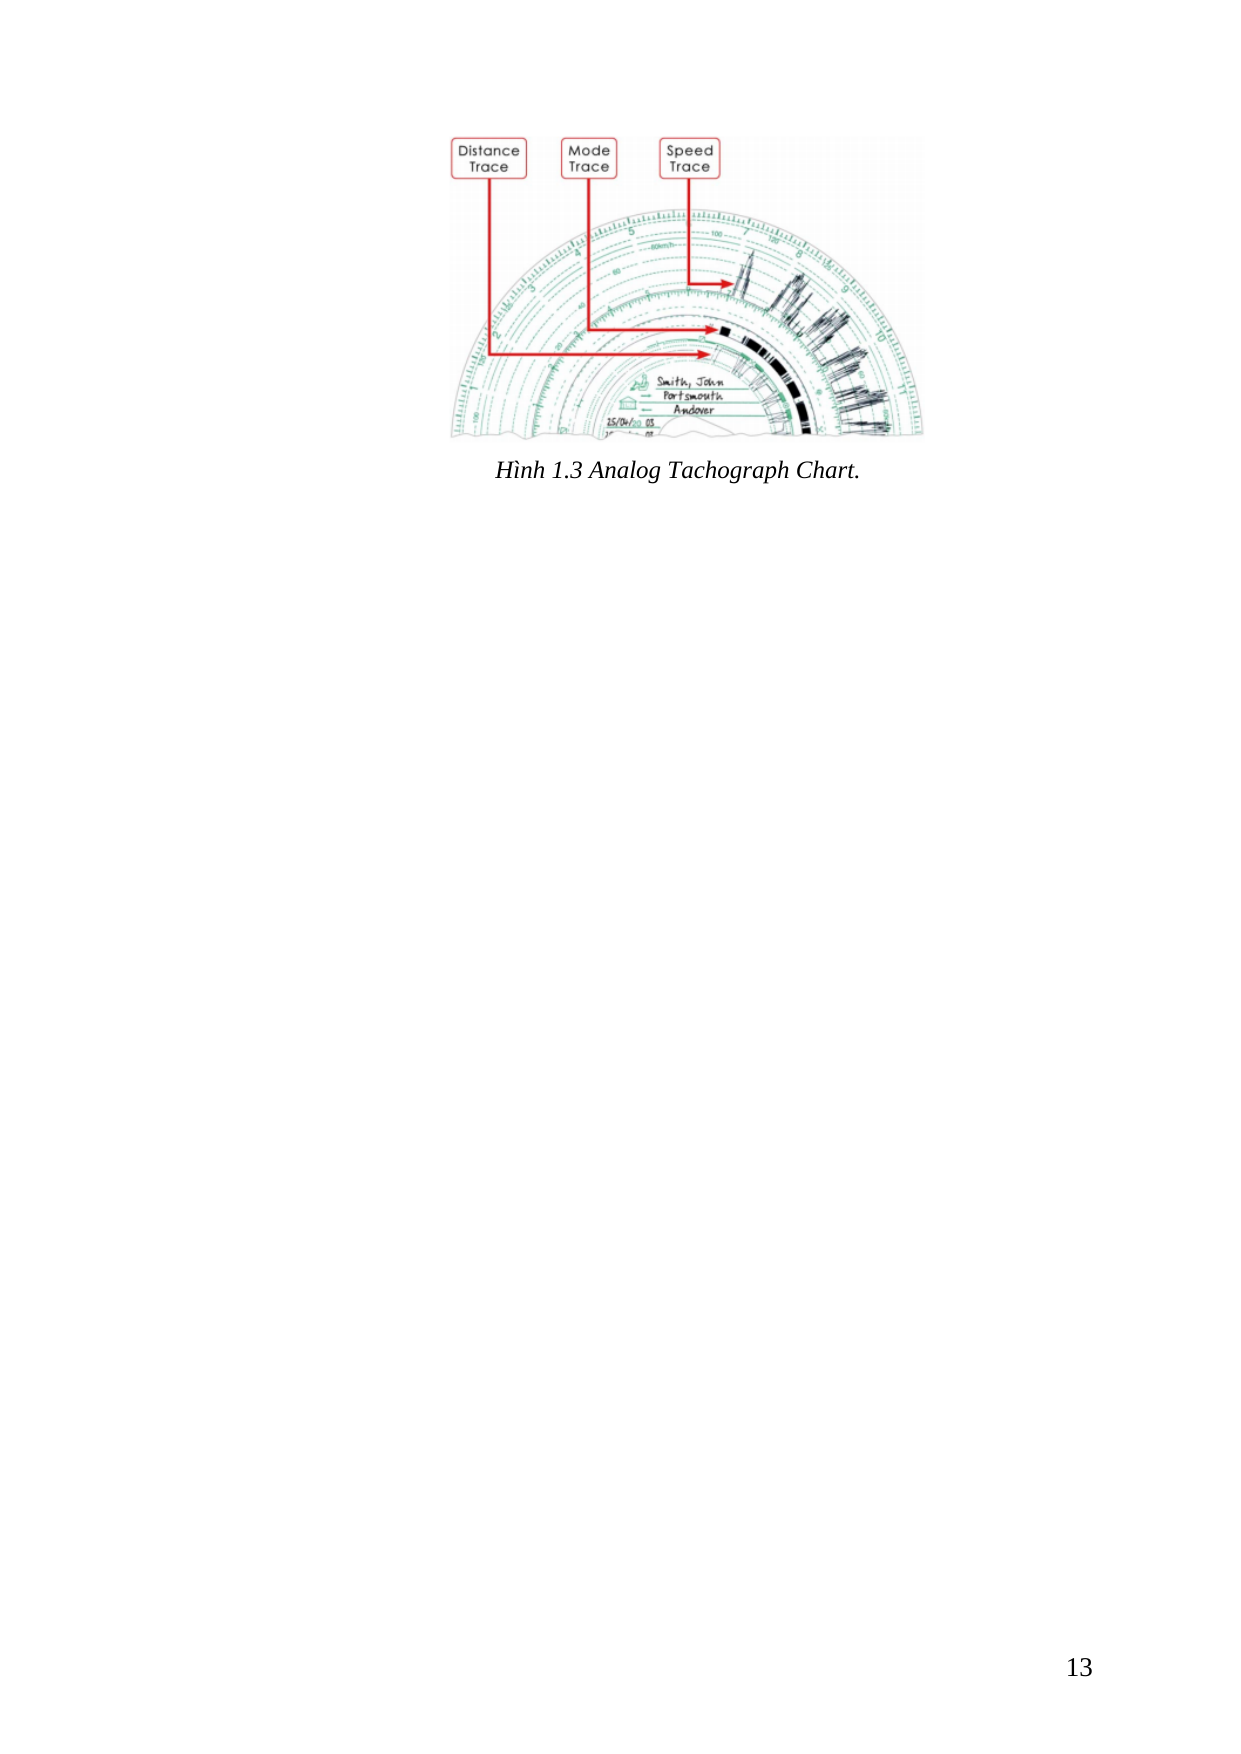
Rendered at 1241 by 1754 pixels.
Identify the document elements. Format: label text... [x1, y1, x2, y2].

text Hình 1.3 Analog Tachograph Chart. [207, 455, 1092, 483]
picture [418, 118, 939, 446]
